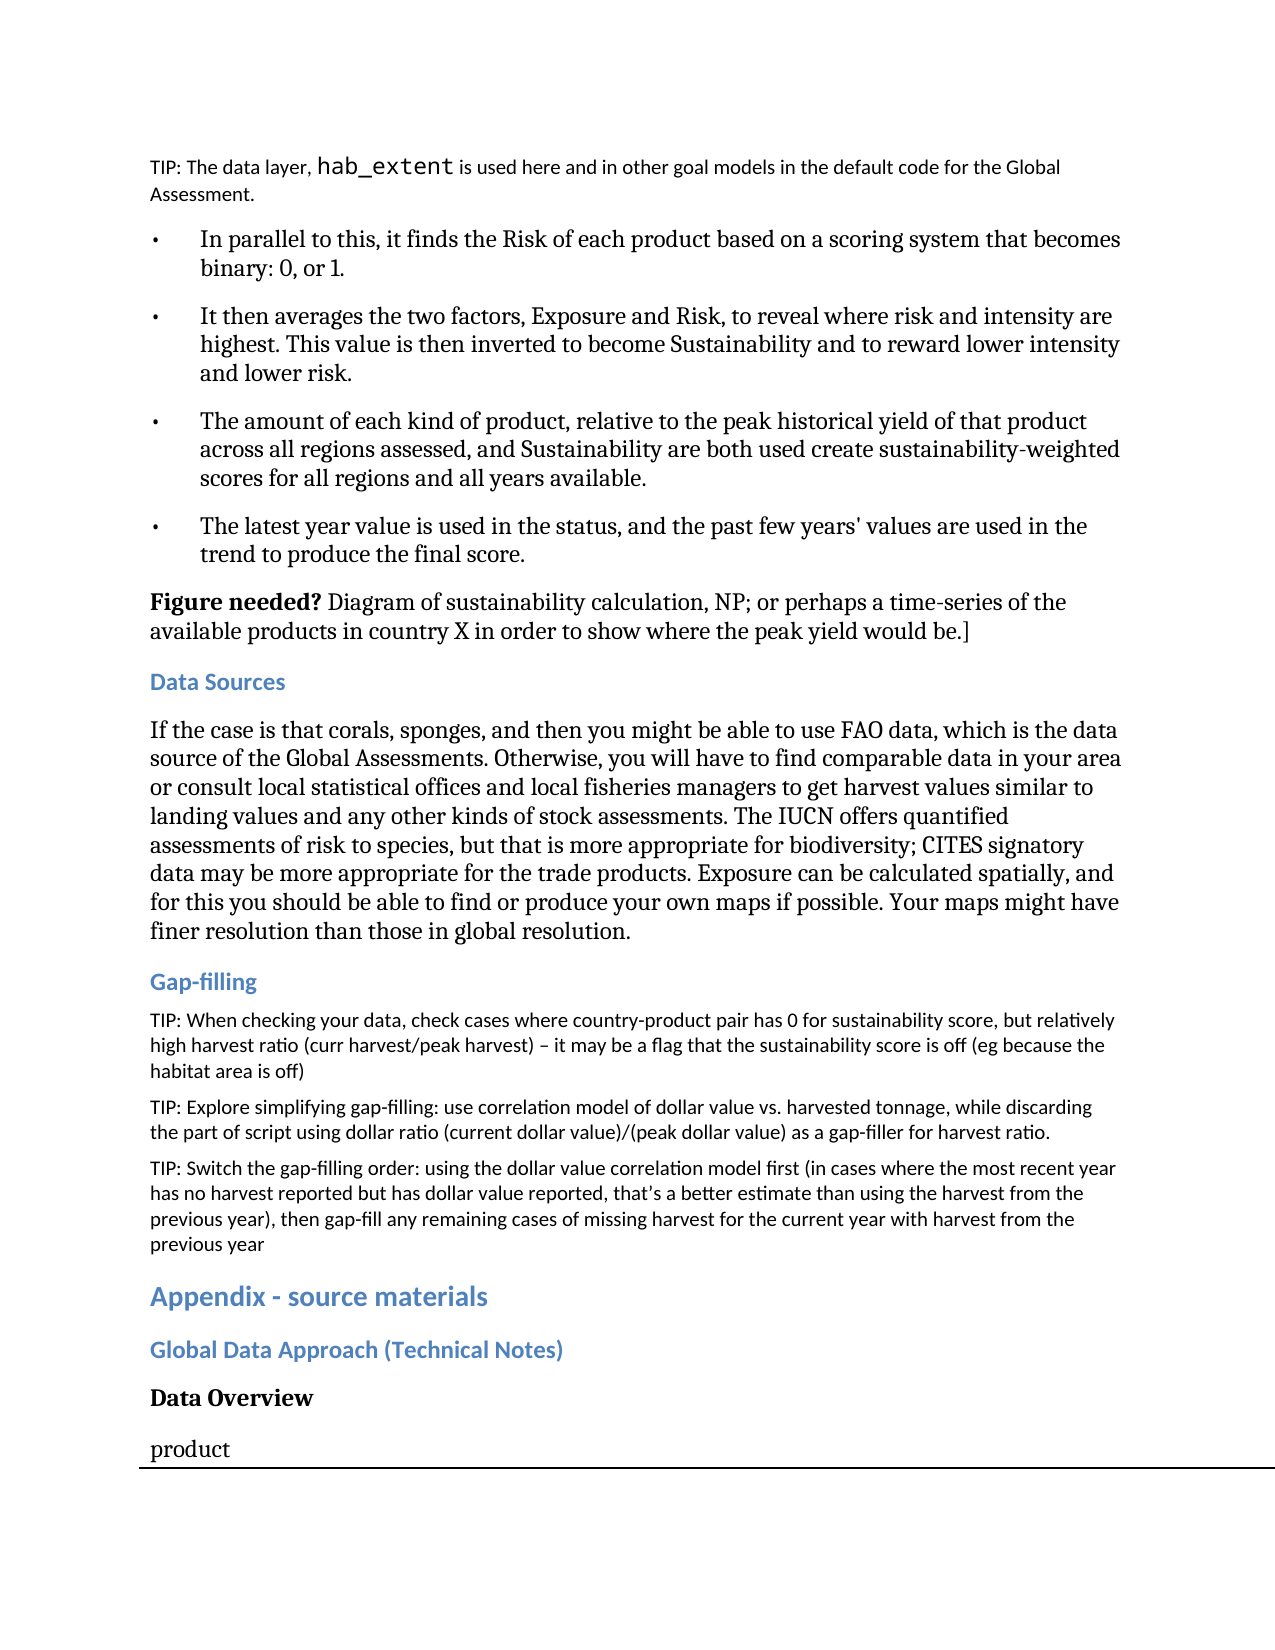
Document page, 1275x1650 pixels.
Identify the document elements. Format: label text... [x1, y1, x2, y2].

text If the case is that corals, sponges, and then you might be able to use FAO data, which is the data source of the Global Assessments. Otherwise, you will have to find comparable data in your area or consult local statistical offices and local fisheries managers to get harvest values similar to landing values and any other kinds of stock assessments. The IUCN offers quantified assessments of risk to species, but that is more appropriate for biodiversity; CITES signatory data may be more appropriate for the trade products. Exposure can be calculated spatially, and for this you should be able to find or produce your own maps if possible. Your maps might have finer resolution than those in global resolution. [150, 716, 1125, 946]
subtitle Global Data Approach (Technical Notes) [150, 1334, 1125, 1365]
text TIP: Explore simplifying gap-filling: use correlation model of dollar value vs. harvested tonnage, while discarding the part of script using dollar ratio (current dollar value)/(peak dollar value) as a gap-filler for harvest ratio. [150, 1094, 1125, 1145]
text Data Overview [150, 1383, 1125, 1412]
text Figure needed? Diagram of sustainability calculation, NP; or perhaps a time-series of the available products in country X in order to show where the peak yield would be.] [150, 588, 1125, 645]
subtitle Data Sources [150, 666, 1125, 697]
table_header product [139, 1431, 1275, 1467]
list It then averages the two factors, Exposure and Risk, to reveal where risk and intensity are highest. This value is then inverted to become Sustainability and to reward lower intensity and lower risk. [150, 302, 1125, 388]
list In parallel to this, it finds the Risk of each product based on a scoring system that becomes binary: 0, or 1. [150, 225, 1125, 283]
list The amount of each kind of product, relative to the peak historical yield of that product across all regions assessed, and Sustainability are both used create sustainability-weighted scores for all regions and all years available. [150, 407, 1125, 493]
text TIP: The data layer, hab_extent is used here and in other goal models in the default code for the Global Assessment. [150, 150, 1125, 207]
text TIP: Switch the gap-filling order: using the dollar value correlation model first (in cases where the most recent year has no harvest reported but has dollar value reported, that’s a better estimate than using the harvest from the previous year), then gap-fill any remaining cases of missing harvest for the current year with harvest from the previous year [150, 1155, 1125, 1257]
subtitle Gap-filling [150, 966, 1125, 997]
text TIP: When checking your data, check cases where country-product pair has 0 for sustainability score, but relatively high harvest ratio (curr harvest/peak harvest) – it may be a flag that the sustainability score is off (eg because the habitat area is off) [150, 1007, 1125, 1083]
list The latest year value is used in the status, and the past few years' values are used in the trend to produce the final score. [150, 512, 1125, 569]
subtitle Appendix - source materials [150, 1278, 1125, 1313]
